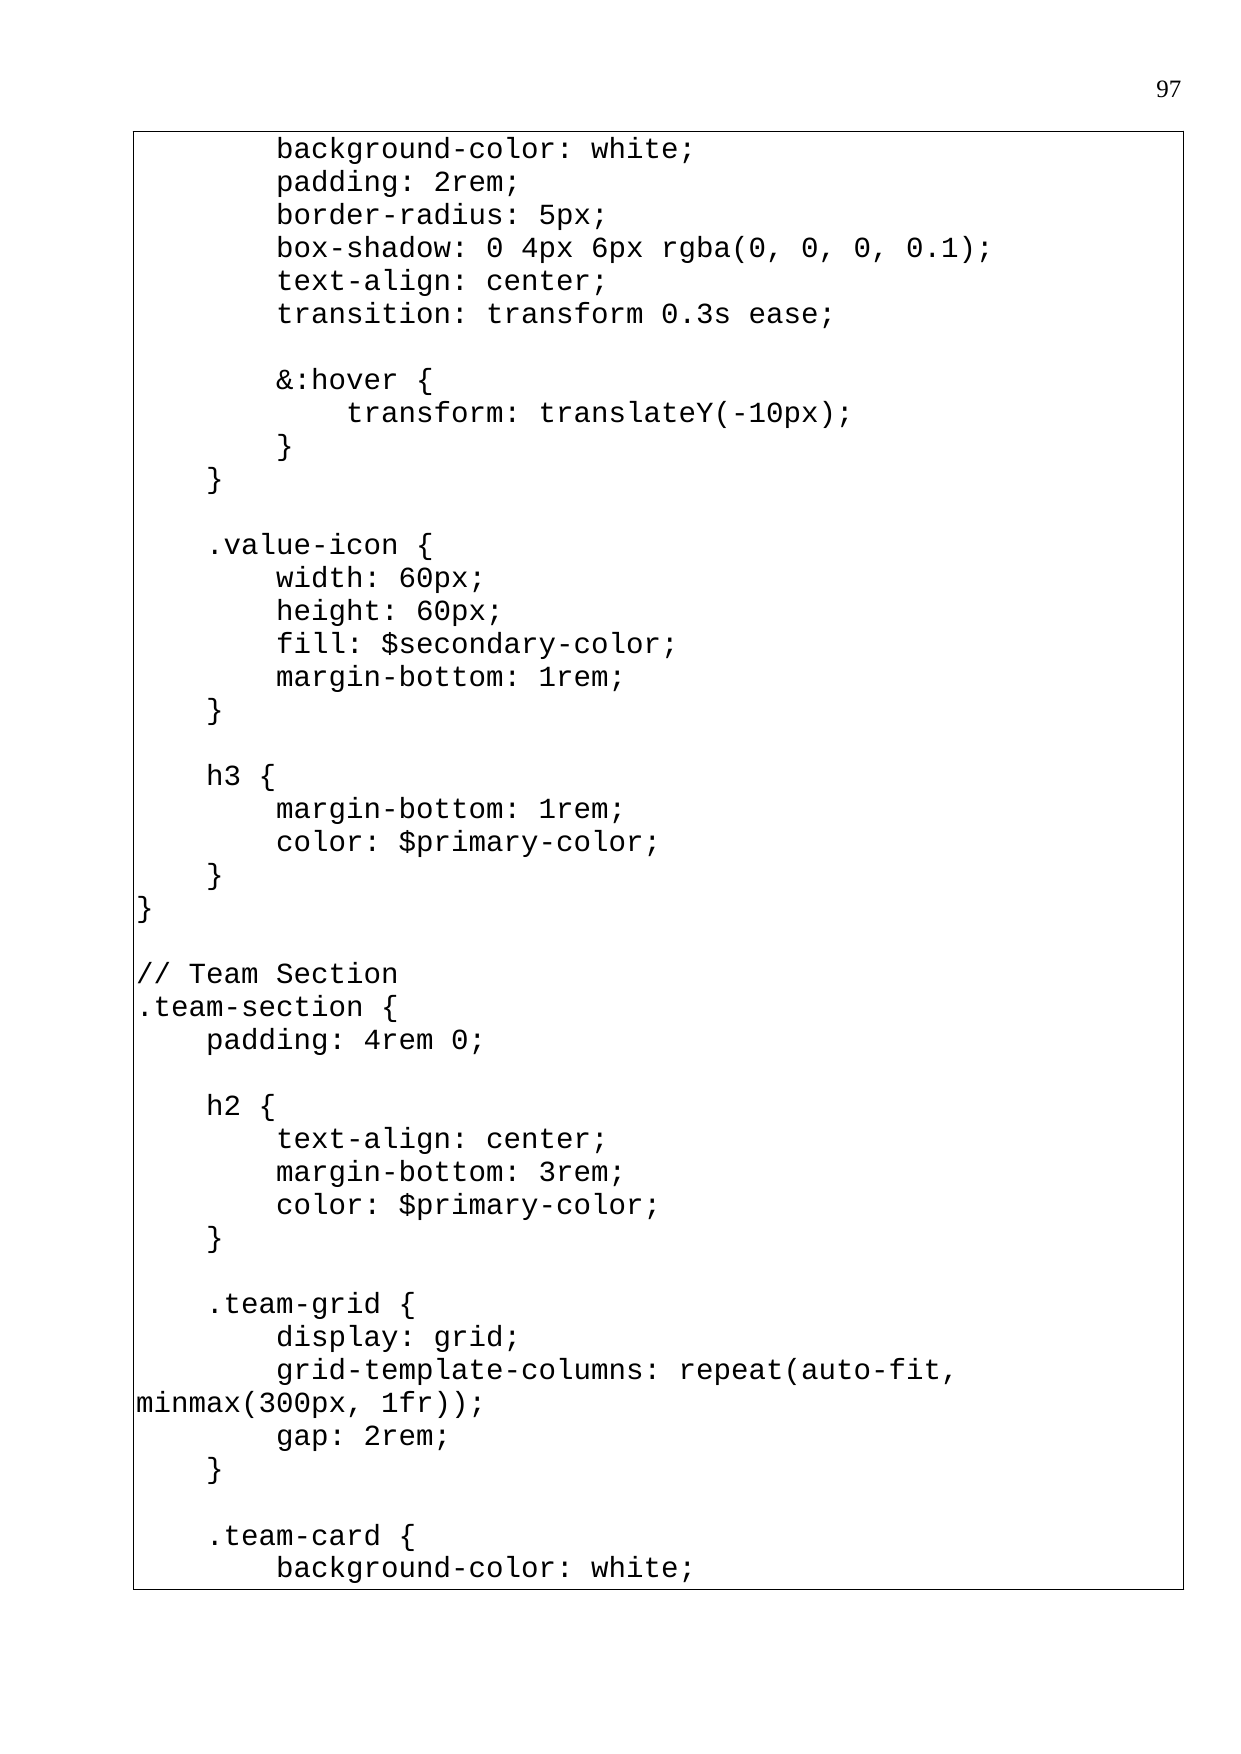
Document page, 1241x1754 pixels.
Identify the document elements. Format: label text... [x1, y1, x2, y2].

text } [136, 860, 1181, 893]
text } [136, 695, 1181, 728]
text gap: 2rem; [136, 1422, 1181, 1454]
text margin-bottom: 1rem; [136, 662, 1181, 695]
text background-color: white; [134, 132, 1183, 167]
text color: $primary-color; [136, 1190, 1181, 1223]
text display: grid; [136, 1322, 1181, 1356]
text transition: transform 0.3s ease; [136, 299, 1181, 332]
text background-color: white; [134, 1551, 1183, 1589]
text height: 60px; [136, 596, 1181, 629]
text grid-template-columns: repeat(auto-fit, minmax(300px, 1fr)); [136, 1356, 1181, 1422]
text } [136, 431, 1181, 464]
text } [136, 893, 1181, 926]
text .team-grid { [136, 1289, 1181, 1322]
text h3 { [136, 761, 1181, 794]
text .value-icon { [136, 530, 1181, 563]
text color: $primary-color; [136, 827, 1181, 860]
text margin-bottom: 3rem; [136, 1157, 1181, 1190]
text .team-section { [136, 992, 1181, 1025]
text padding: 4rem 0; [136, 1025, 1181, 1058]
text } [136, 1223, 1181, 1256]
text h2 { [136, 1091, 1181, 1124]
text text-align: center; [136, 1124, 1181, 1157]
text .team-card { [136, 1521, 1181, 1551]
text &:hover { [136, 365, 1181, 398]
text box-shadow: 0 4px 6px rgba(0, 0, 0, 0.1); [136, 233, 1181, 266]
text } [136, 1454, 1181, 1488]
text border-radius: 5px; [136, 200, 1181, 233]
text // Team Section [136, 959, 1181, 992]
text padding: 2rem; [136, 167, 1181, 200]
text width: 60px; [136, 563, 1181, 596]
text transform: translateY(-10px); [136, 398, 1181, 431]
text } [136, 464, 1181, 497]
text fill: $secondary-color; [136, 629, 1181, 662]
text margin-bottom: 1rem; [136, 794, 1181, 827]
text text-align: center; [136, 266, 1181, 299]
